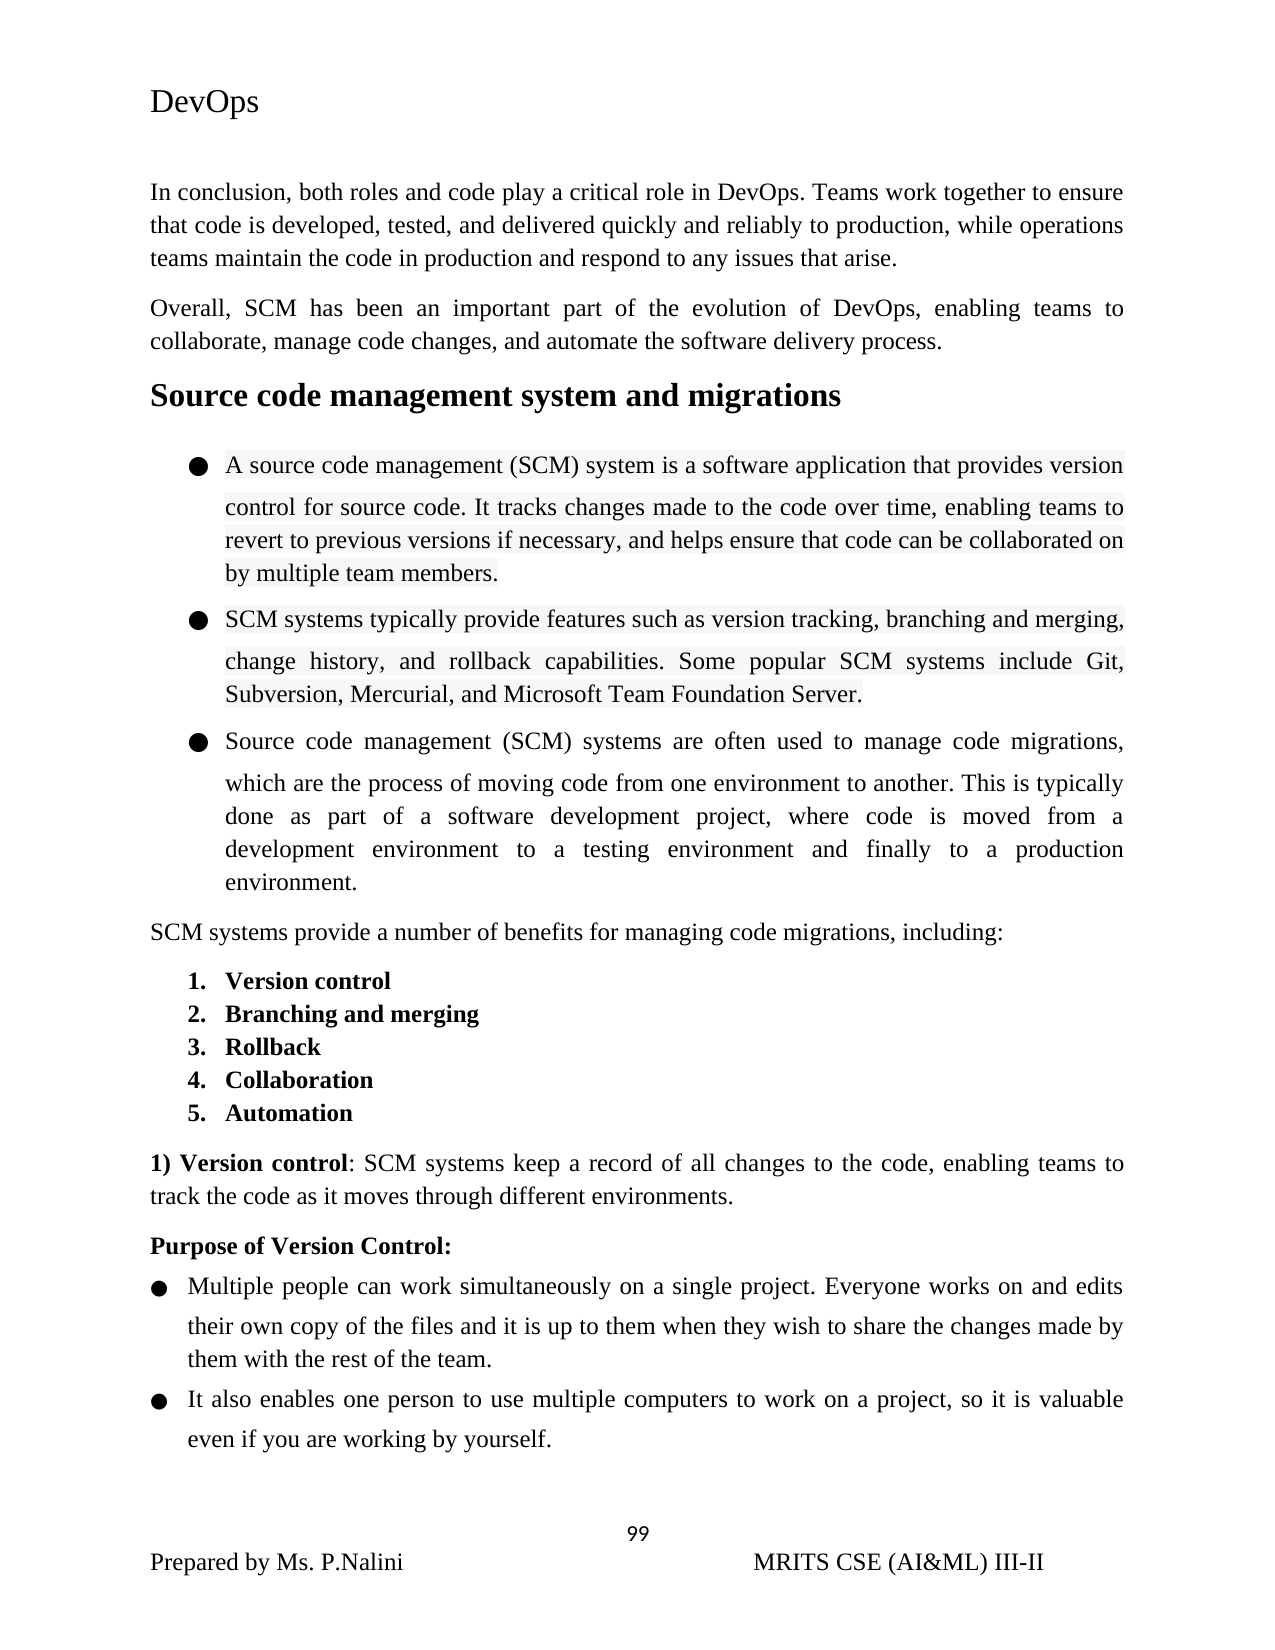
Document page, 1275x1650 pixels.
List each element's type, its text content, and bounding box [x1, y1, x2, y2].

list Rollback [187, 1032, 1125, 1061]
text Source code management system and migrations [150, 376, 1125, 414]
list Branching and merging [187, 999, 1125, 1028]
text SCM systems provide a number of benefits for managing code migrations, including: [150, 917, 1125, 945]
text Overall, SCM has been an important part of the evolution of DevOps, enabling teams to collaborate, manage code changes, and automate the software delivery process. [150, 293, 1125, 354]
text 1) Version control: SCM systems keep a record of all changes to the code, enabling teams to track the code as it moves through different environments. [150, 1148, 1125, 1210]
text Purpose of Version Control: [150, 1231, 1125, 1259]
list It also enables one person to use multiple computers to work on a project, so it is valuable even if you are working by yourself. [150, 1377, 1125, 1453]
list Version control [187, 966, 1125, 995]
list Collaboration [187, 1065, 1125, 1094]
list Multiple people can work simultaneously on a single project. Everyone works on and edits their own copy of the files and it is up to them when they wish to share the changes made by them with the rest of the team. [150, 1264, 1125, 1373]
list Automation [187, 1098, 1125, 1127]
list A source code management (SCM) system is a software application that provides version control for source code. It tracks changes made to the code over time, enabling teams to revert to previous versions if necessary, and helps ensure that code can be collaborated on by multiple team members. [187, 436, 1125, 587]
text In conclusion, both roles and code play a critical role in DevOps. Teams work together to ensure that code is developed, tested, and delivered quickly and reliably to production, while operations teams maintain the code in production and respond to any issues that arise. [150, 177, 1125, 272]
list SCM systems typically provide features such as version tracking, branching and merging, change history, and rollback capabilities. Some popular SCM systems include Git, Subversion, Mercurial, and Microsoft Team Foundation Server. [187, 591, 1125, 708]
list Source code management (SCM) systems are often used to manage code migrations, which are the process of moving code from one environment to another. This is typically done as part of a software development project, where code is moved from a development environment to a testing environment and finally to a production environment. [187, 712, 1125, 896]
